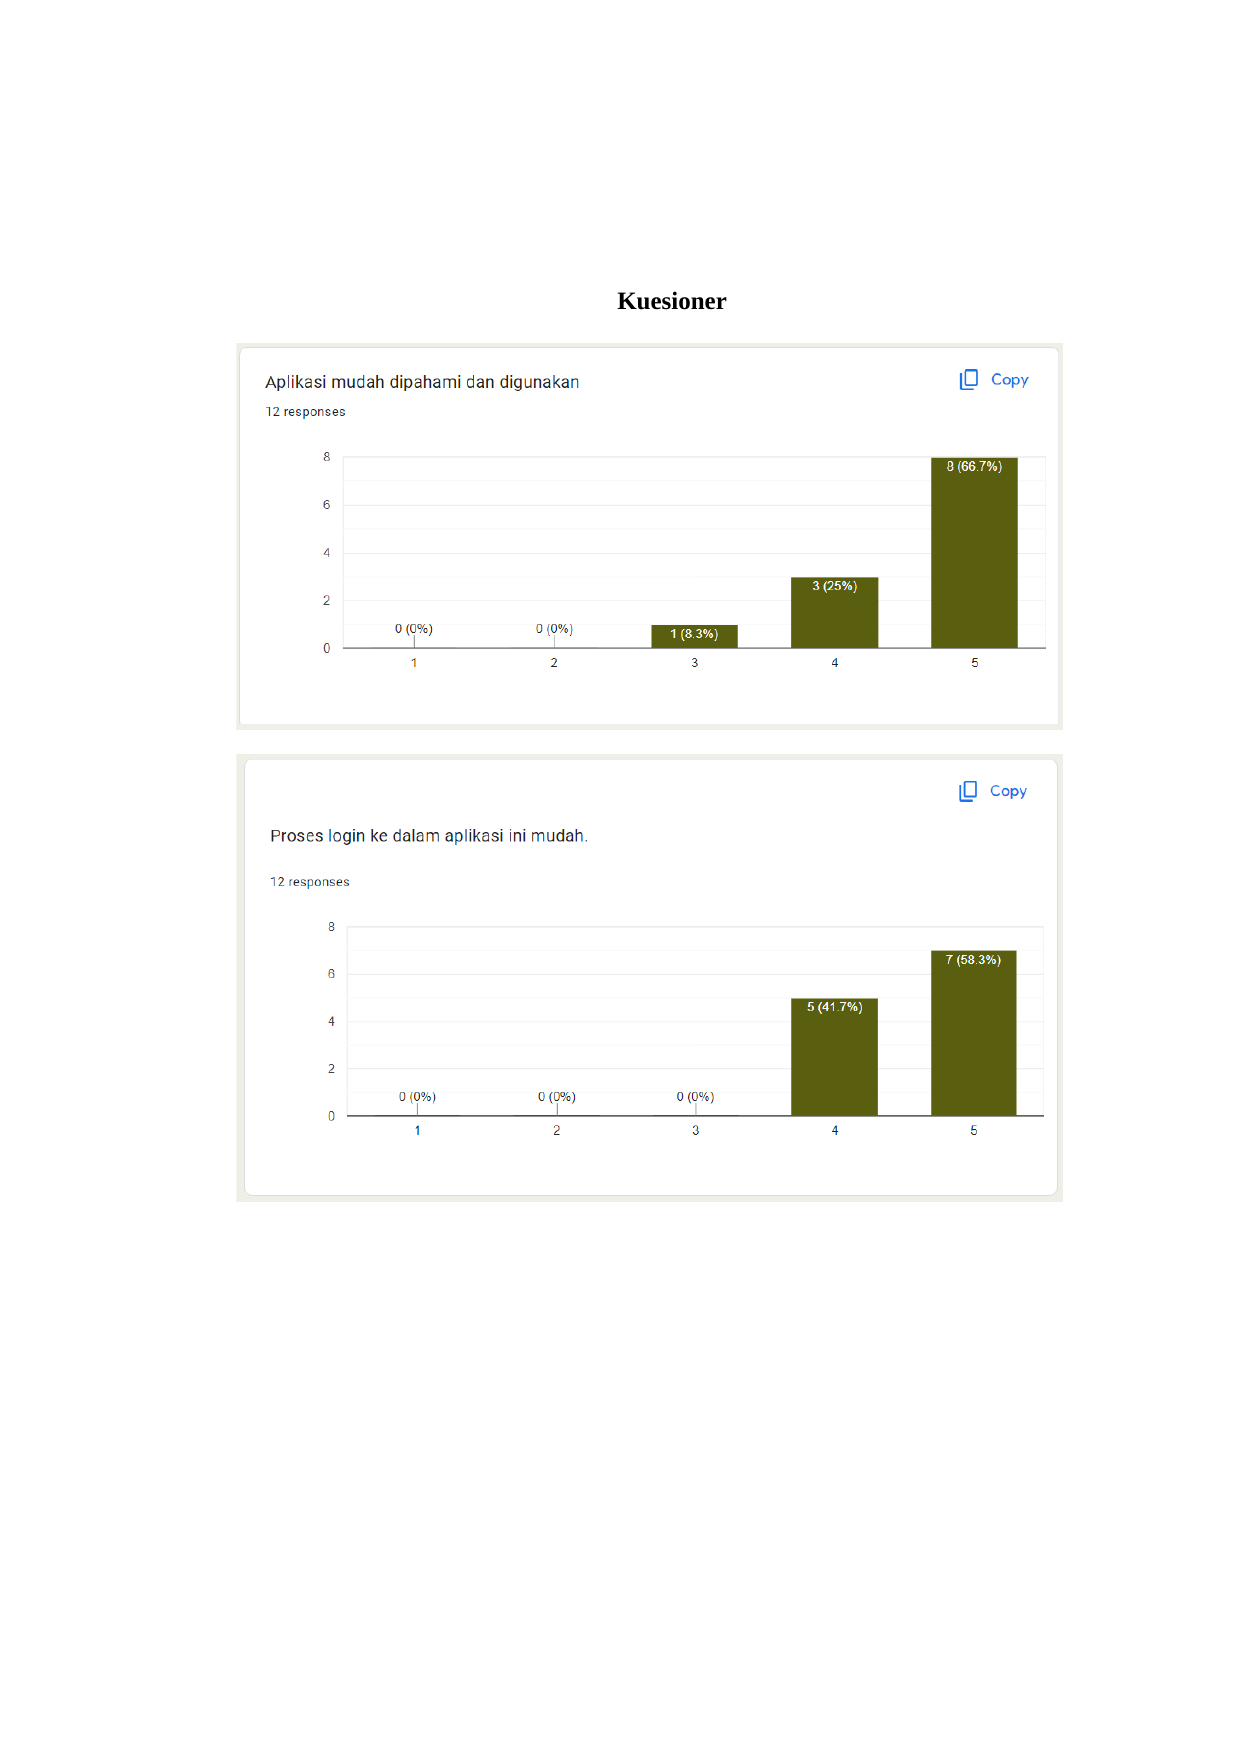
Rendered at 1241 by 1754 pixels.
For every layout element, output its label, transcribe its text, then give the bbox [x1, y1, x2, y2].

picture [236, 343, 1063, 730]
picture [236, 754, 1063, 1202]
subtitle Kuesioner [281, 286, 1063, 315]
